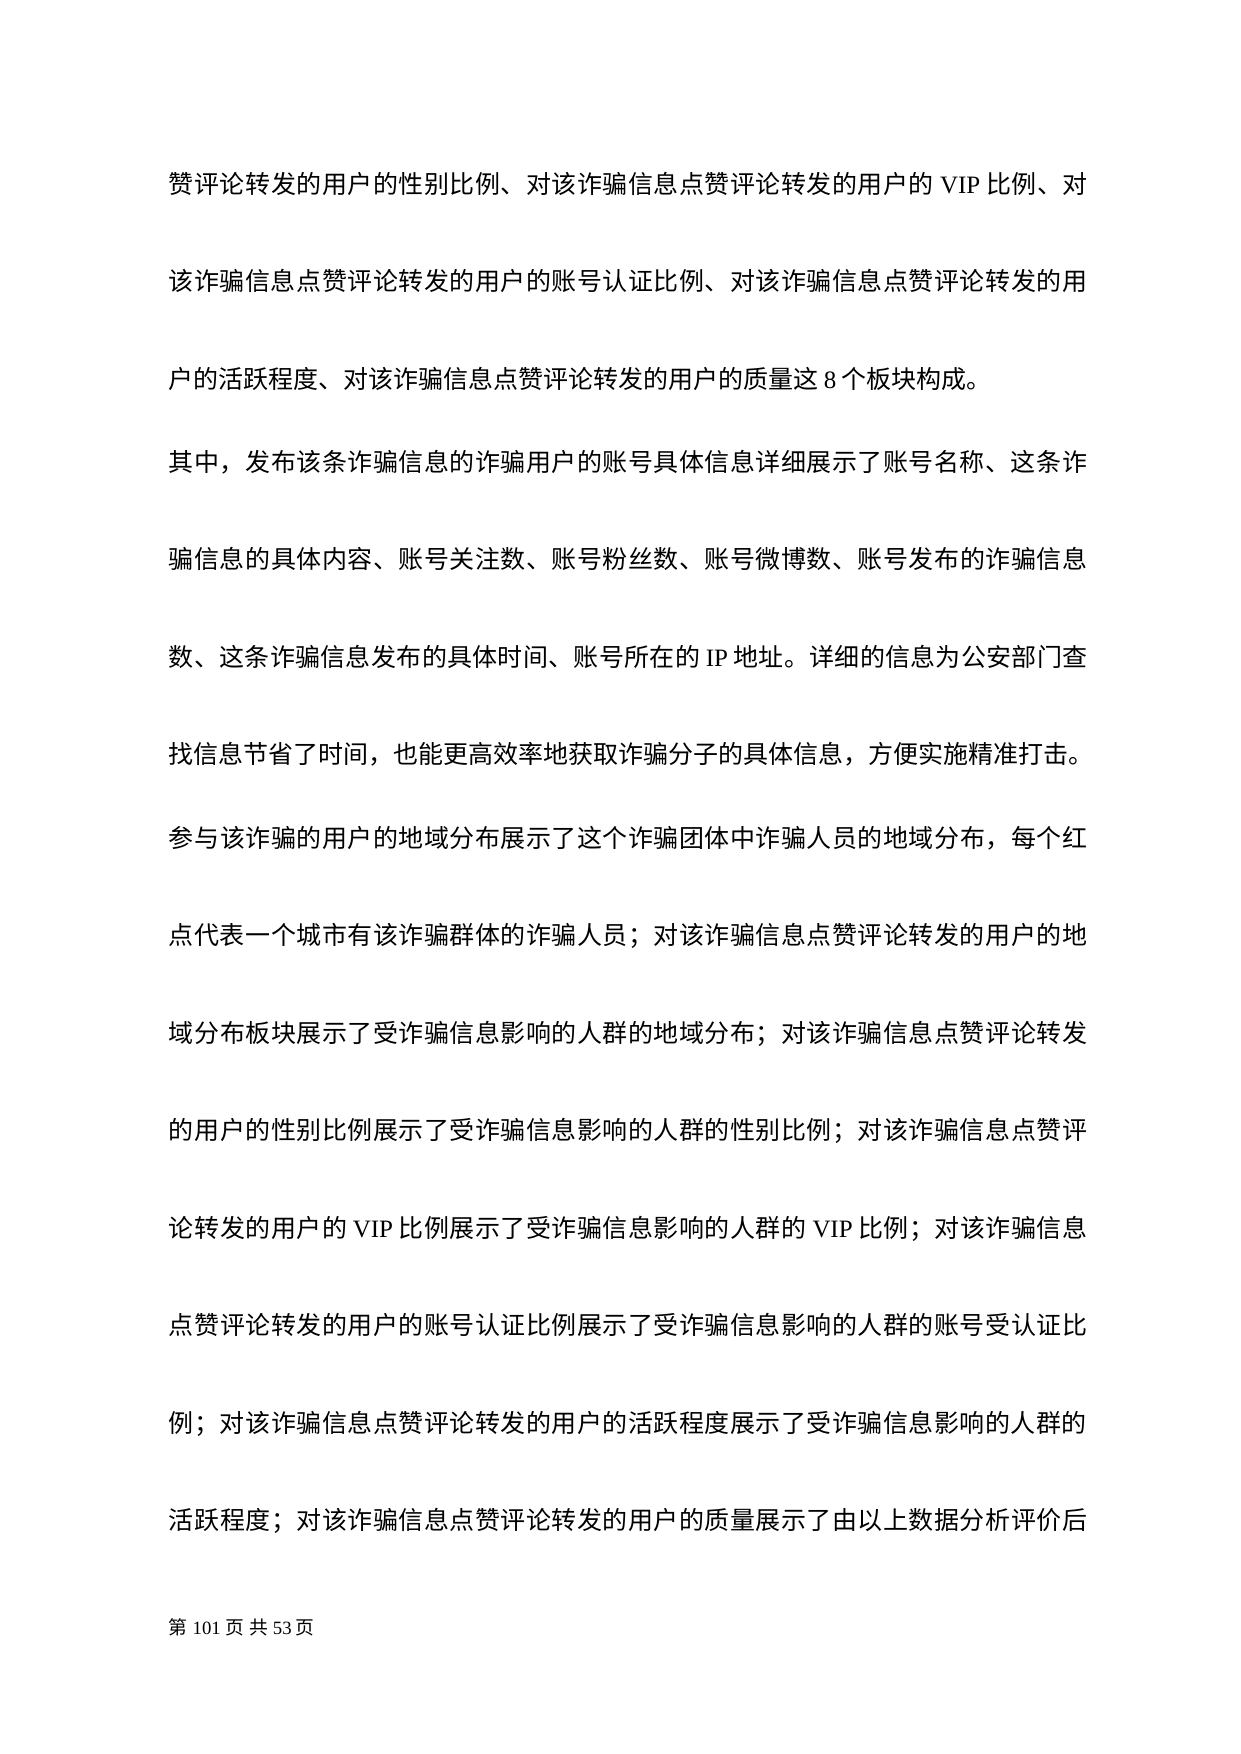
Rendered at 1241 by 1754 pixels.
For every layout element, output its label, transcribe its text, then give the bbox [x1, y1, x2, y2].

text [169, 804, 1087, 1551]
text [169, 150, 1087, 410]
text 其中，发布该条诈骗信息的诈骗用户的账号具体信息详细展示了账号名称、这条诈骗信息的具体内容、账号关注数、账号粉丝数、账号微博数、账号发布的诈骗信息数、这条诈骗信息发布的具体时间、账号所在的IP地址。详细的信息为公安部门查找信息节省了时间，也能更高效率地获取诈骗分子的具体信息，方便实施精准打击。 [169, 428, 1087, 786]
